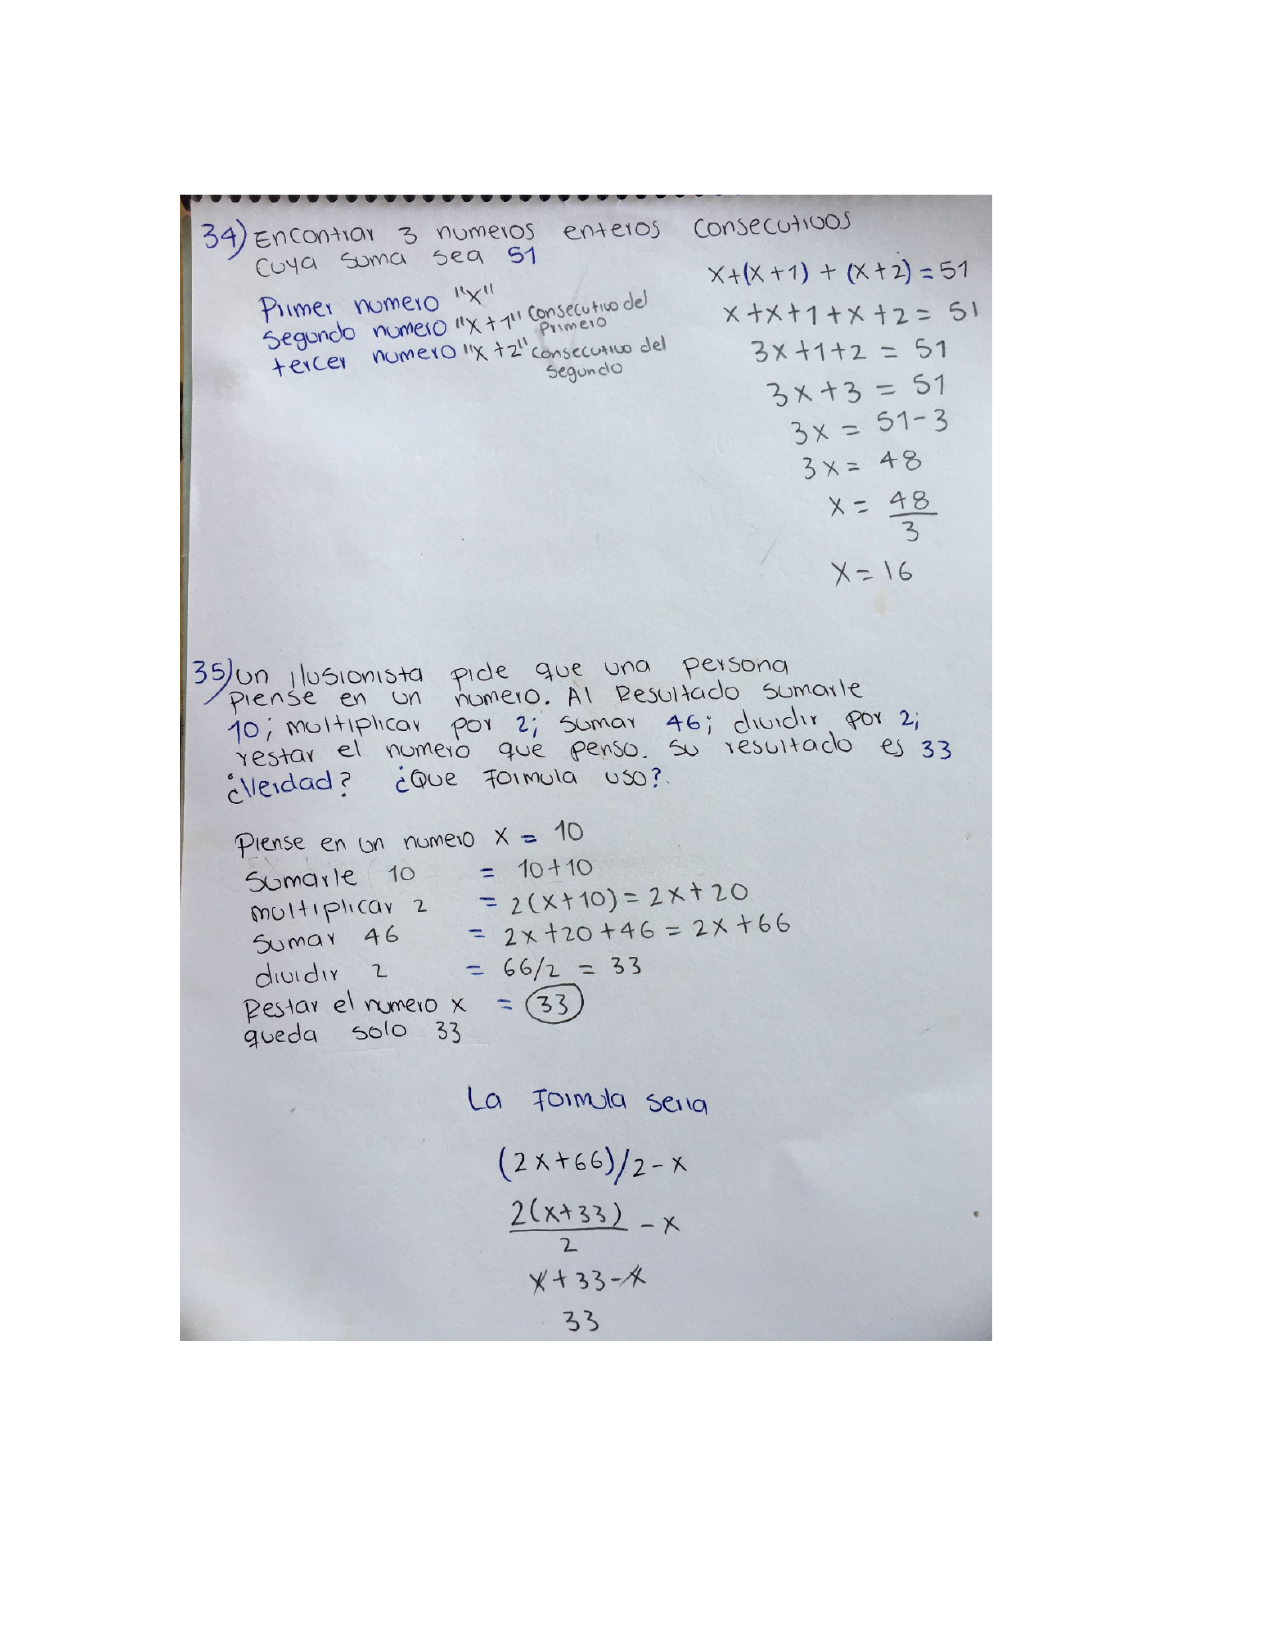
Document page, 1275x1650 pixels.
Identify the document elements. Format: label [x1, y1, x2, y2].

picture [180, 196, 993, 1341]
